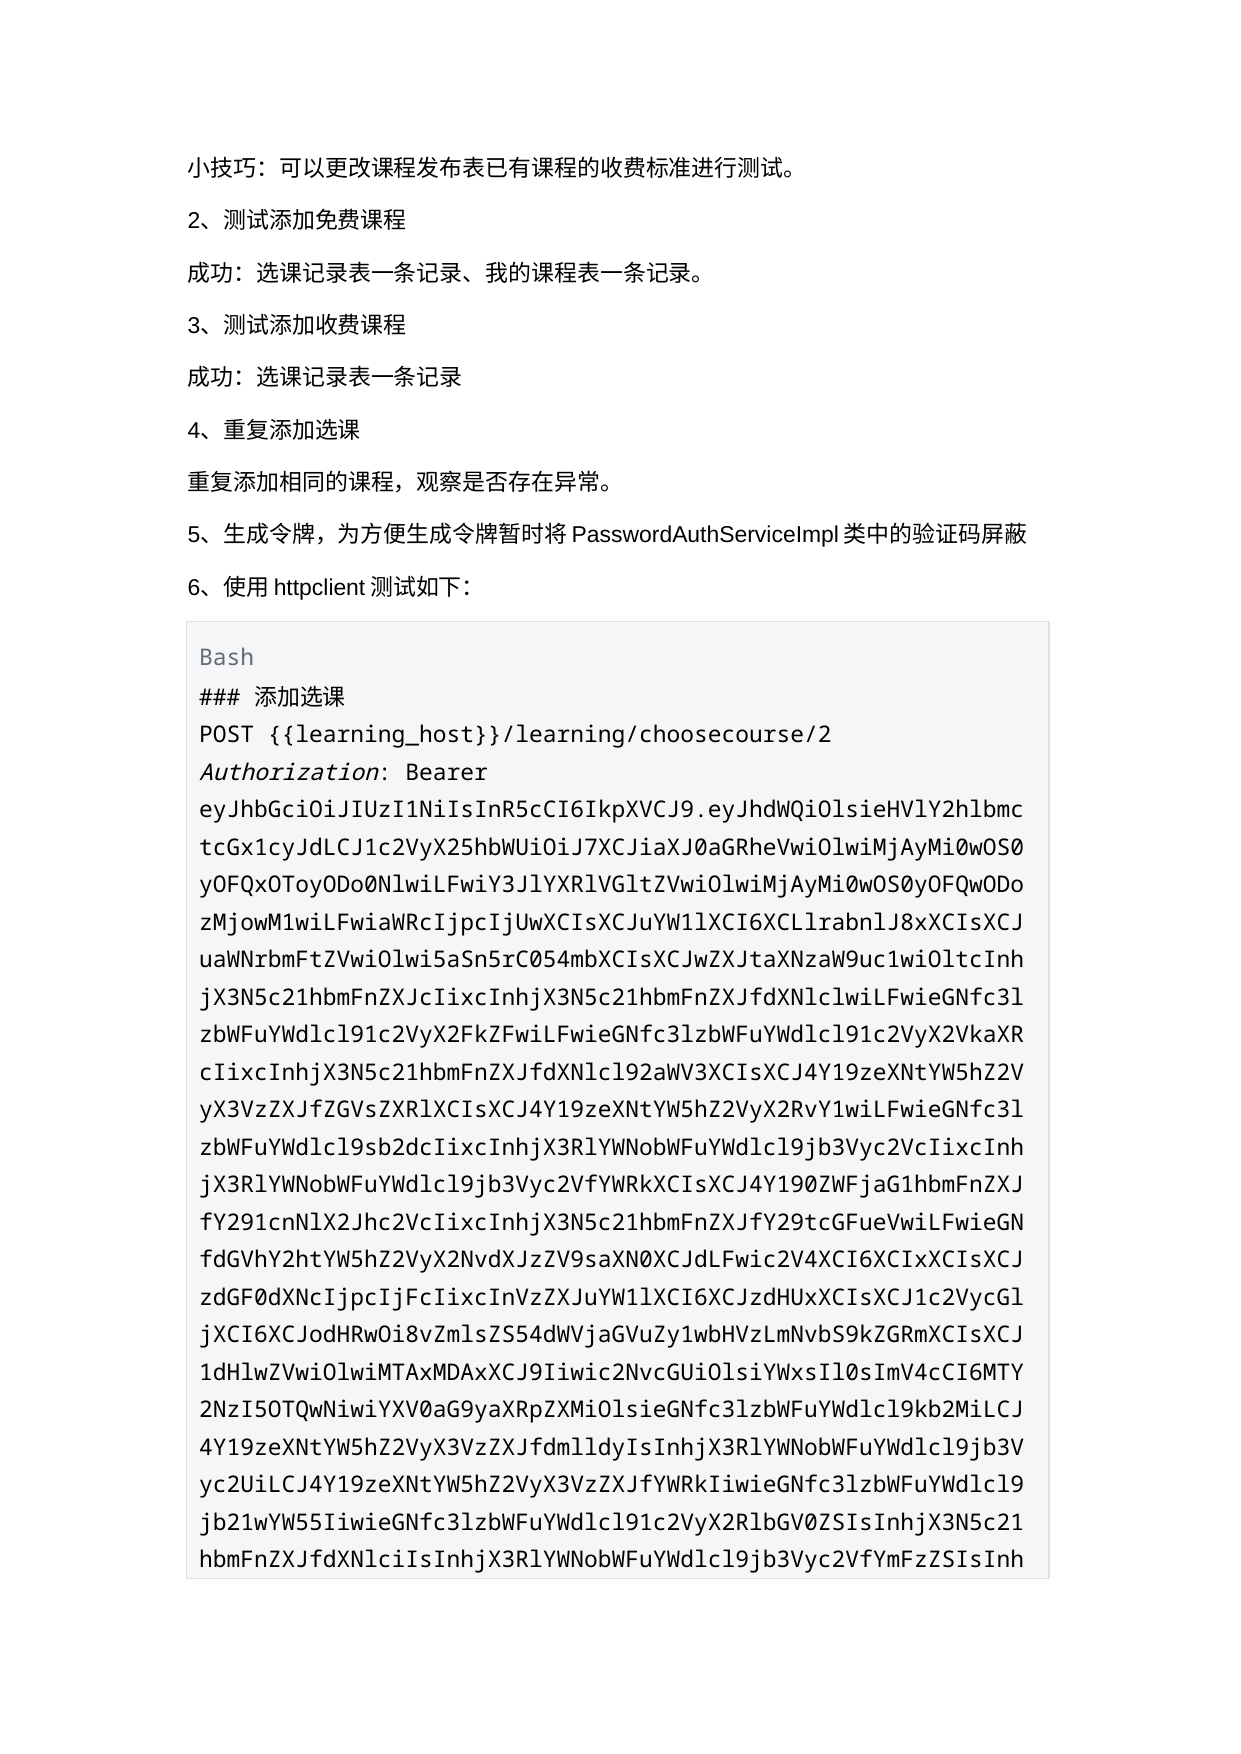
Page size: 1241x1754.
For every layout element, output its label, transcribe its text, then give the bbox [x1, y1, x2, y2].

text 成功：选课记录表一条记录 [187, 359, 1053, 392]
text 5、生成令牌，为方便生成令牌暂时将PasswordAuthServiceImpl类中的验证码屏蔽 [187, 516, 1053, 549]
text 2、测试添加免费课程 [187, 202, 1053, 236]
text 小技巧：可以更改课程发布表已有课程的收费标准进行测试。 [187, 150, 1053, 183]
text 6、使用httpclient测试如下： [187, 568, 1053, 602]
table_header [187, 622, 1048, 1578]
text 3、测试添加收费课程 [187, 307, 1053, 340]
text 成功：选课记录表一条记录、我的课程表一条记录。 [187, 254, 1053, 288]
text 4、重复添加选课 [187, 411, 1053, 445]
text 重复添加相同的课程，观察是否存在异常。 [187, 464, 1053, 497]
